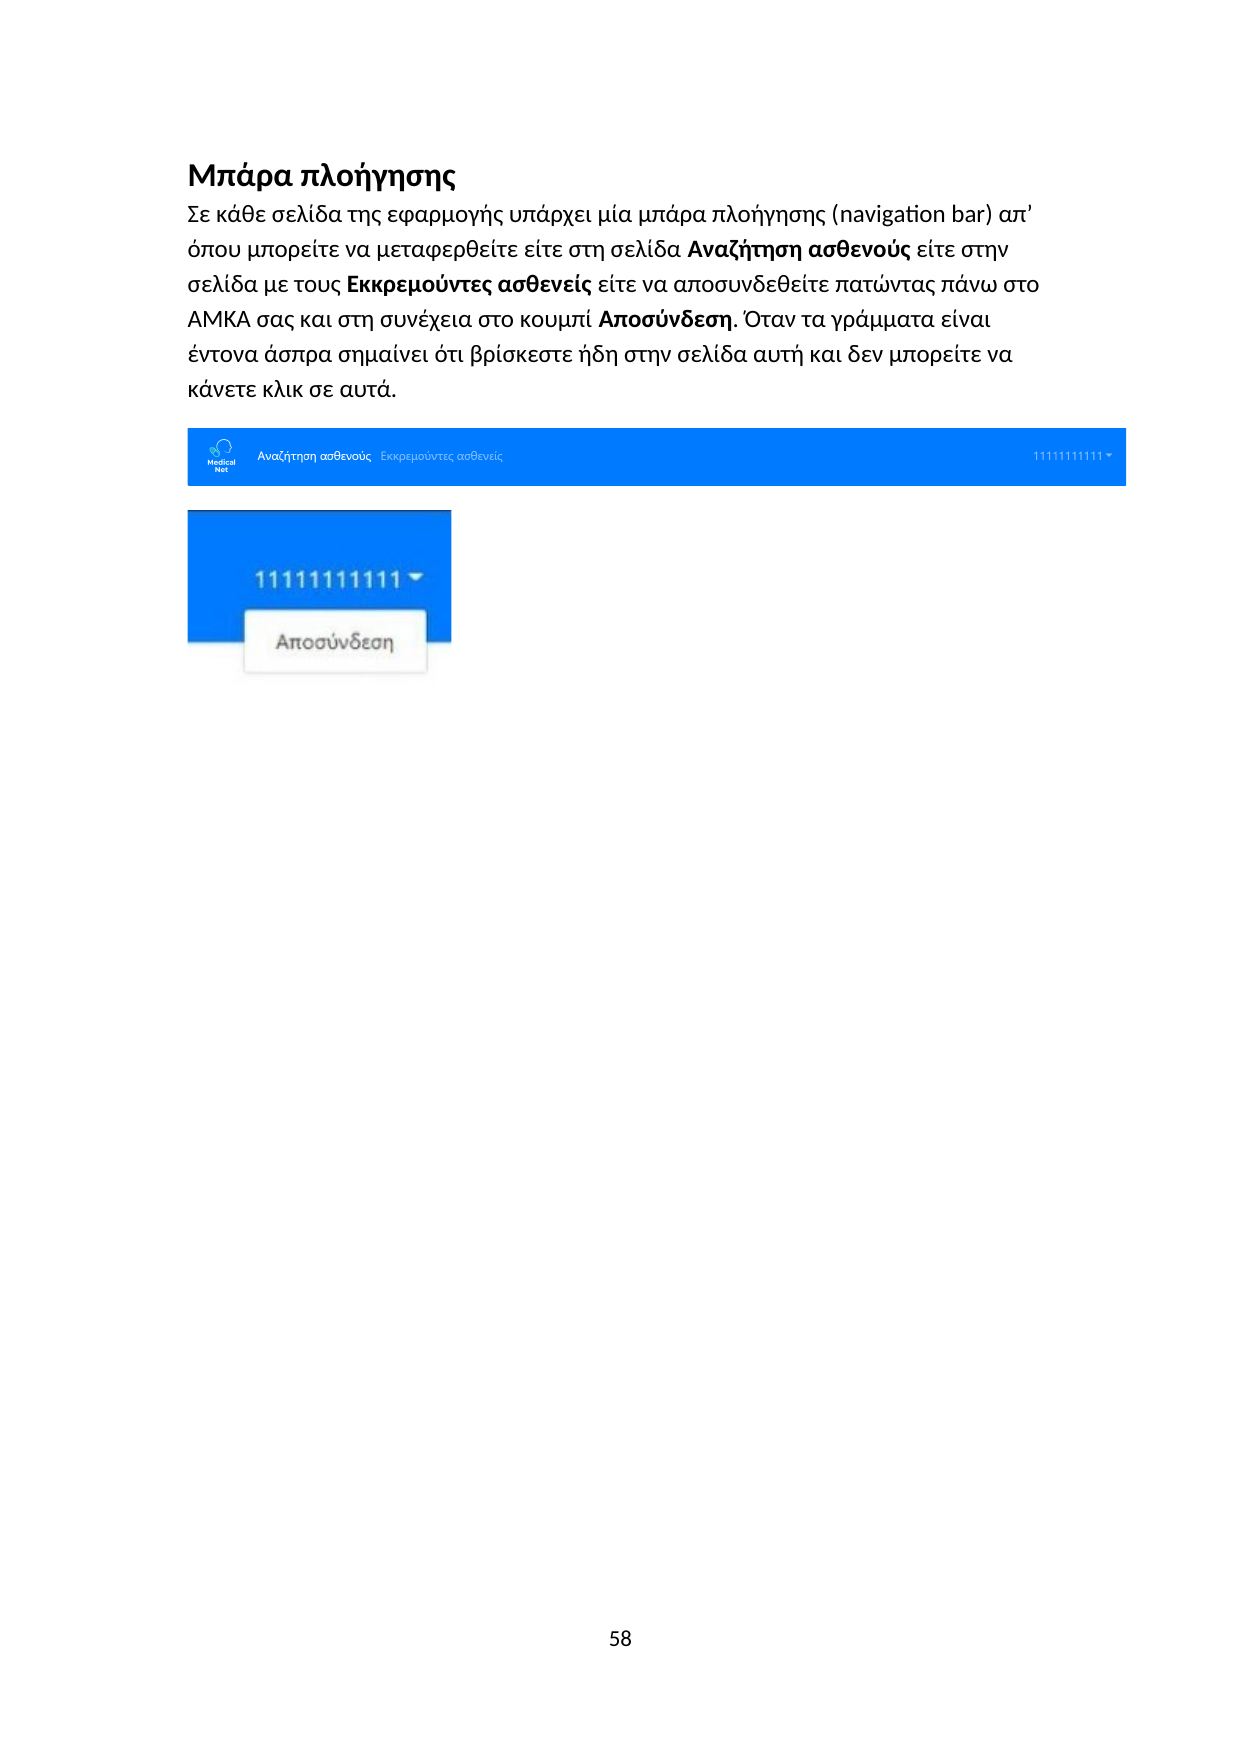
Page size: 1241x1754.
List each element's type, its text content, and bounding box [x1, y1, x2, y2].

picture [187, 428, 1127, 486]
subtitle Μπάρα πλοήγησης [187, 154, 1053, 195]
picture [187, 510, 452, 693]
text Σε κάθε σελίδα της εφαρμογής υπάρχει μία μπάρα πλοήγησης (navigation bar) απ’ όπου μπορείτε να μεταφερθείτε είτε στη σελίδα Αναζήτηση ασθενούς είτε στην σελίδα με τους Εκκρεμούντες ασθενείς είτε να αποσυνδεθείτε πατώντας πάνω στο ΑΜΚΑ σας και στη συνέχεια στο κουμπί Αποσύνδεση. Όταν τα γράμματα είναι έντονα άσπρα σημαίνει ότι βρίσκεστε ήδη στην σελίδα αυτή και δεν μπορείτε να κάνετε κλικ σε αυτά. [187, 198, 1053, 404]
